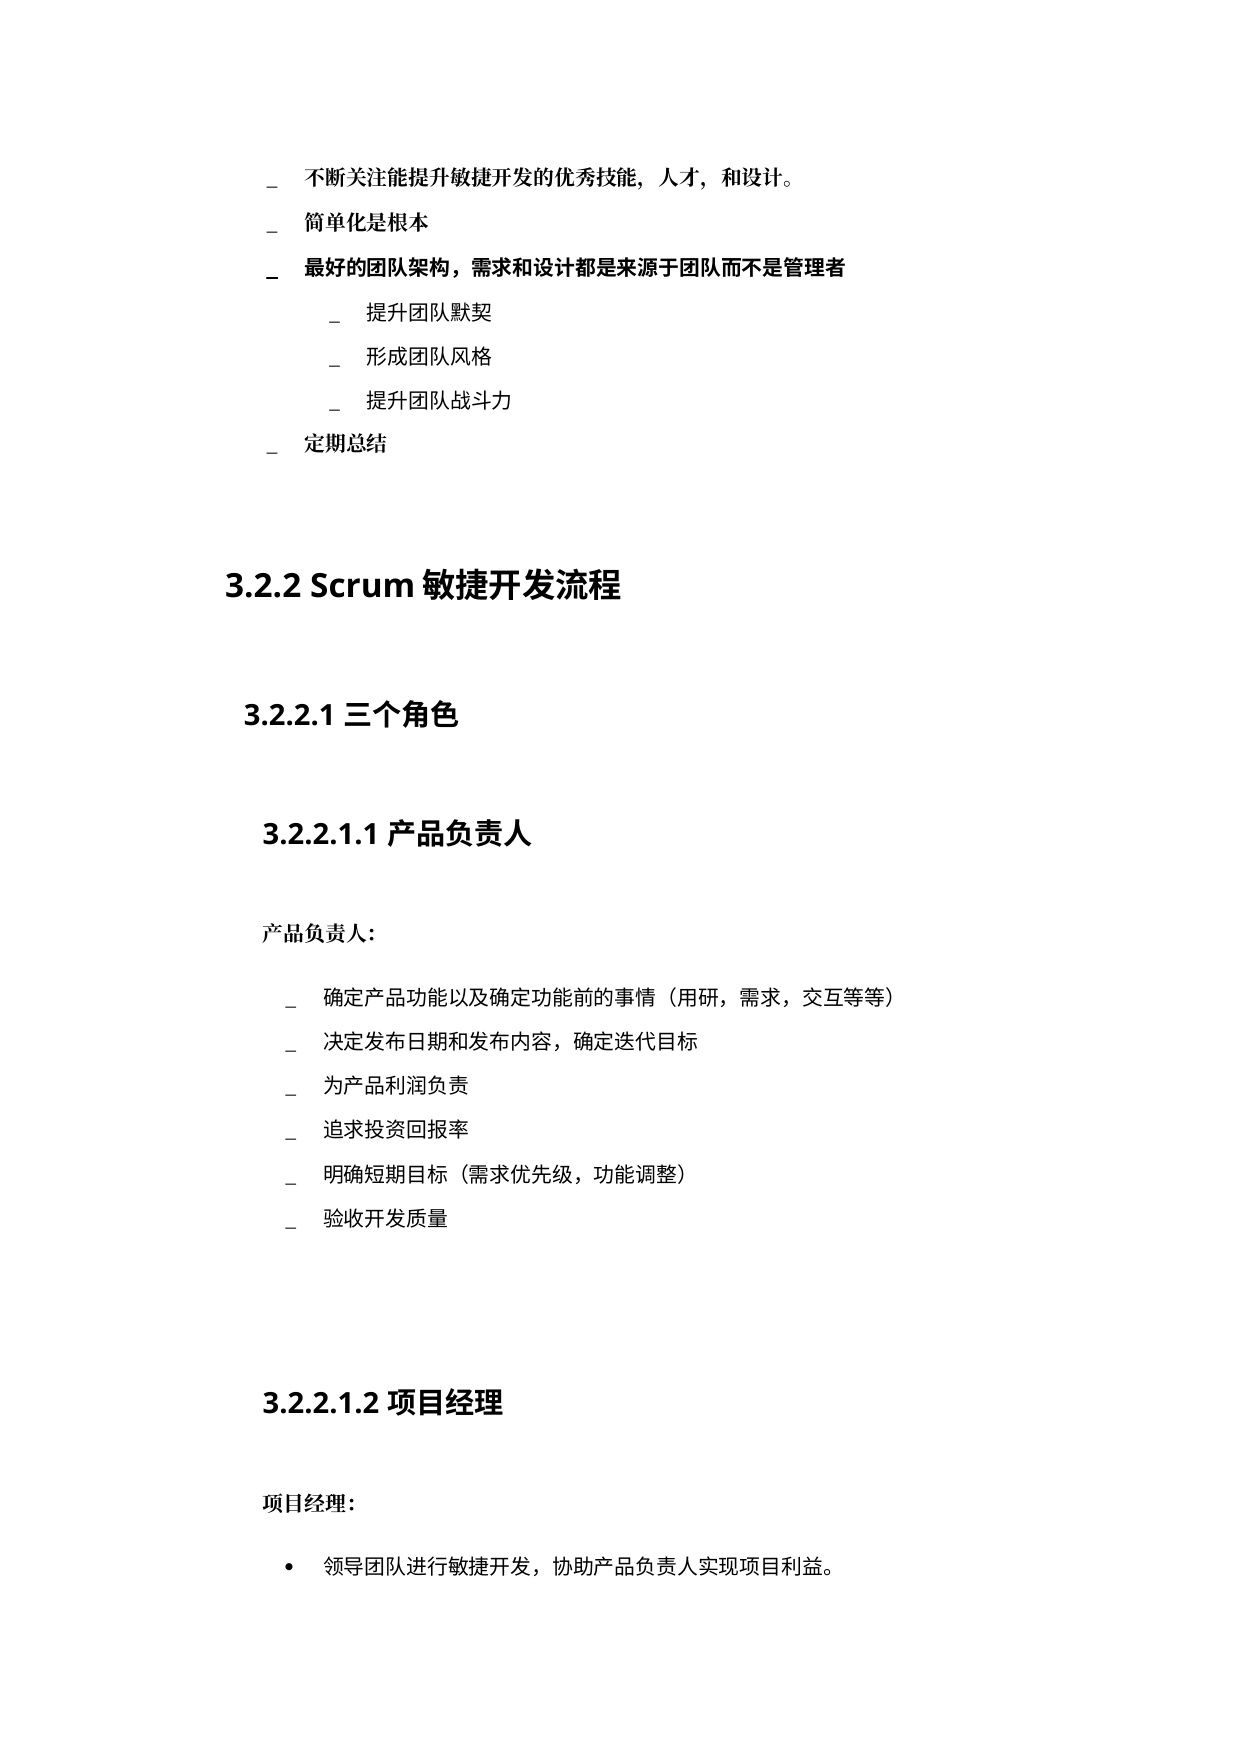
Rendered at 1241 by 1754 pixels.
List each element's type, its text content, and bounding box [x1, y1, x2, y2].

text 产品负责人 [262, 799, 1053, 864]
list 领导团队进行敏捷开发，协助产品负责人实现项目利益。 [285, 1549, 1053, 1582]
text 项目经理 [262, 1369, 1053, 1434]
list 定期总结 [267, 428, 1053, 460]
text 产品负责人： [262, 918, 1053, 951]
list 不断关注能提升敏捷开发的优秀技能，人才，和设计。 [267, 162, 1053, 194]
text 三个角色 [244, 680, 1053, 745]
list 确定产品功能以及确定功能前的事情（用研，需求，交互等等） [285, 980, 1053, 1012]
text Scrum敏捷开发流程 [225, 551, 1053, 616]
list 决定发布日期和发布内容，确定迭代目标 [285, 1024, 1053, 1057]
list 提升团队战斗力 [329, 383, 1053, 416]
list 简单化是根本 [267, 206, 1053, 239]
list 提升团队默契 [329, 295, 1053, 327]
list 为产品利润负责 [285, 1068, 1053, 1101]
list 验收开发质量 [285, 1201, 1053, 1234]
list 最好的团队架构，需求和设计都是来源于团队而不是管理者 [267, 251, 1053, 283]
text 项目经理： [262, 1488, 1053, 1520]
list 形成团队风格 [329, 339, 1053, 372]
list 明确短期目标（需求优先级，功能调整） [285, 1157, 1053, 1189]
list 追求投资回报率 [285, 1113, 1053, 1145]
